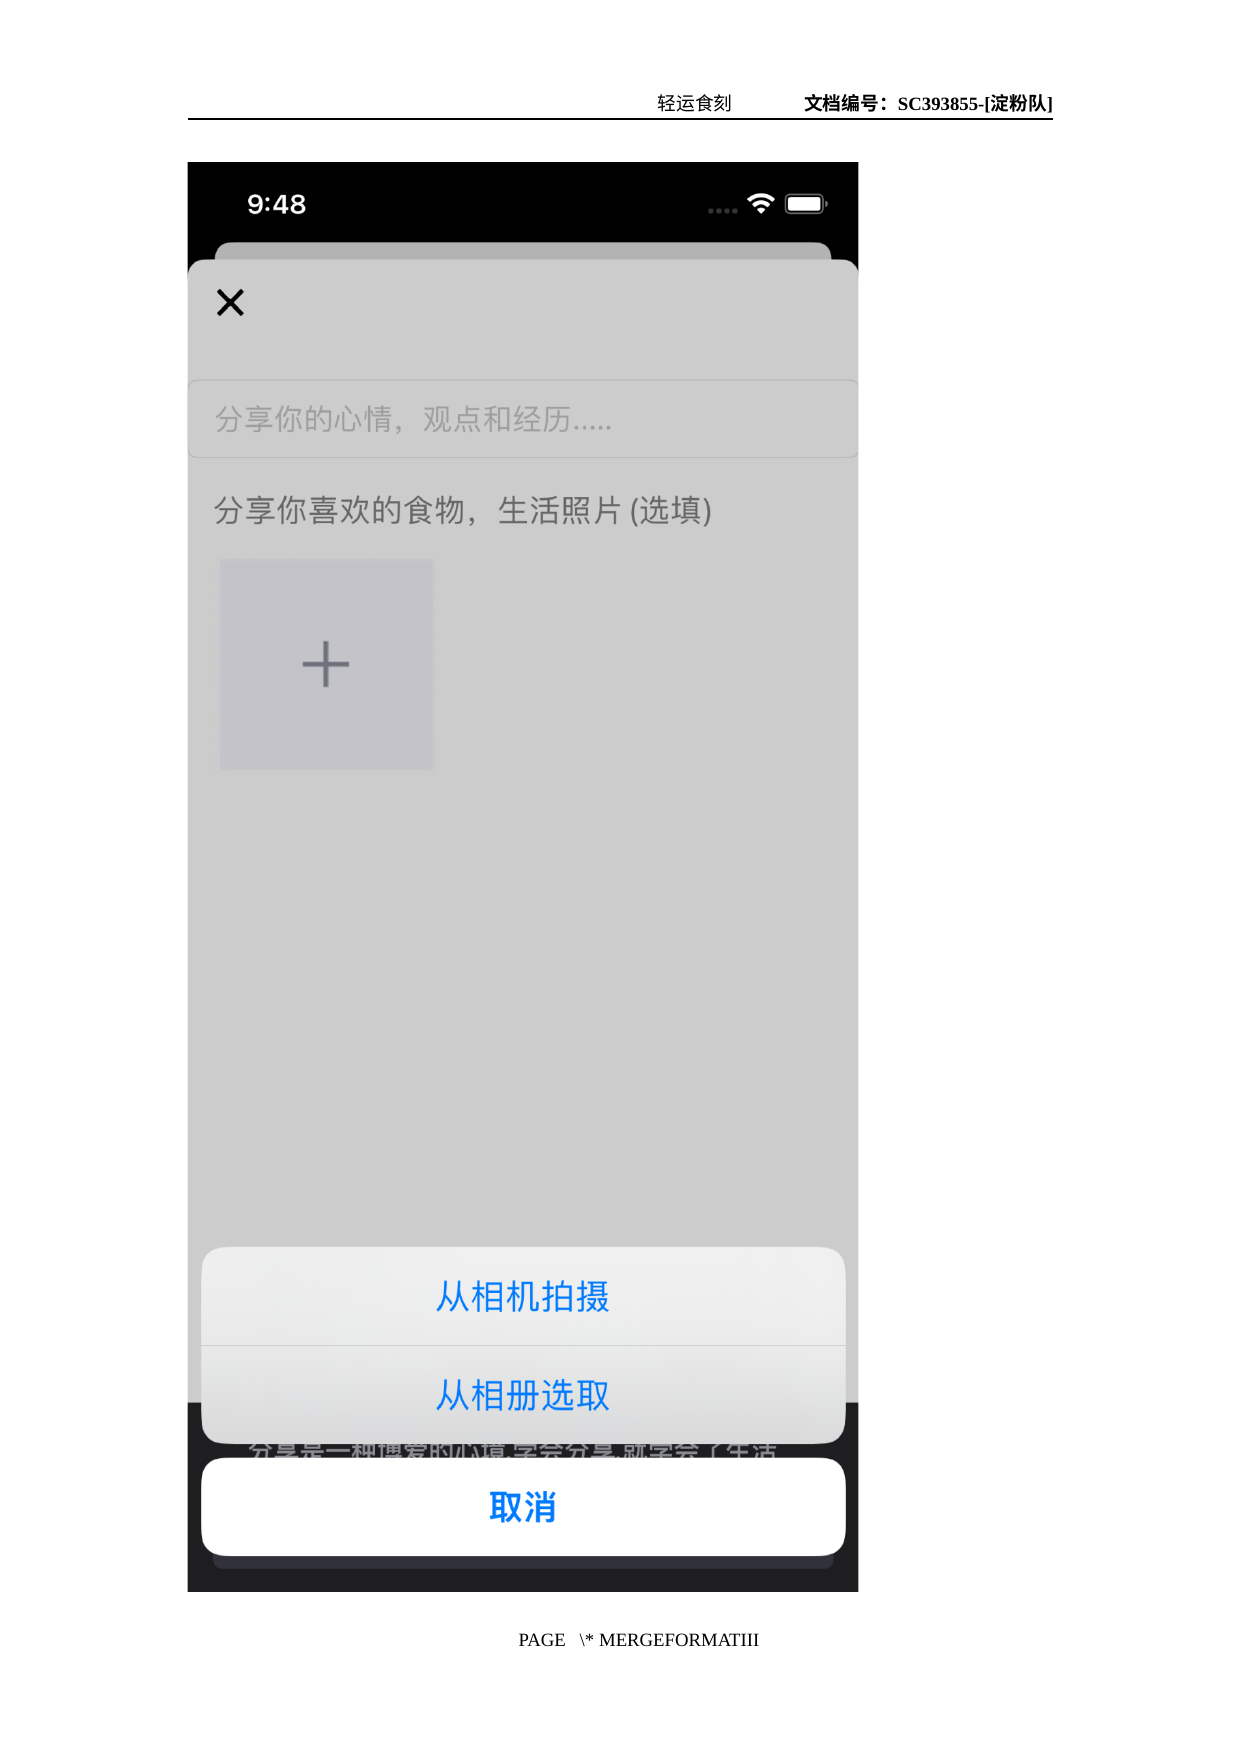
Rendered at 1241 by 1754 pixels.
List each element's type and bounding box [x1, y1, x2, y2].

picture [187, 162, 859, 1592]
